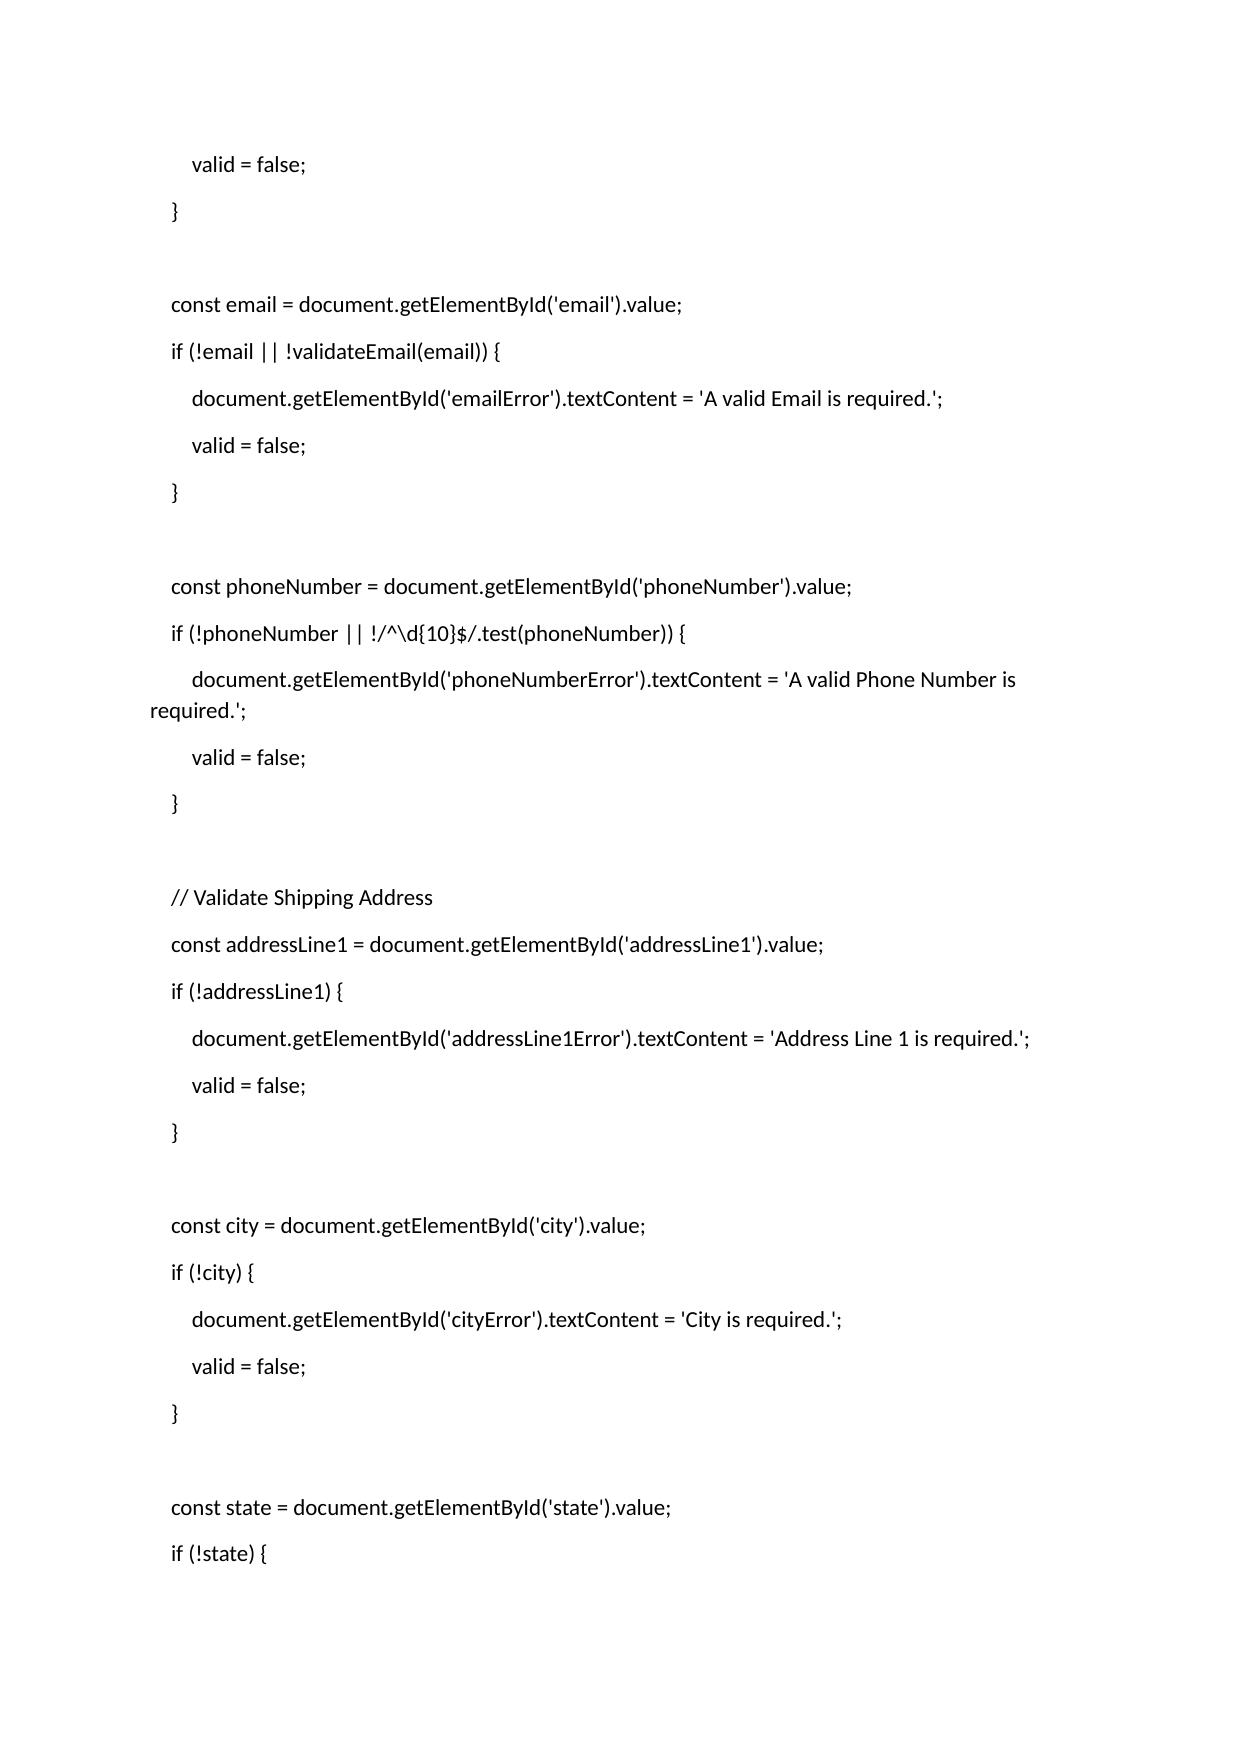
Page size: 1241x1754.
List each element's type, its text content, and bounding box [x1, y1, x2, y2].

text } [150, 1118, 1090, 1146]
text } [150, 789, 1090, 818]
text valid = false; [150, 743, 1090, 771]
text if (!email || !validateEmail(email)) { [150, 337, 1090, 366]
text document.getElementById('phoneNumberError').textContent = 'A valid Phone Number is required.'; [150, 666, 1090, 724]
text document.getElementById('emailError').textContent = 'A valid Email is required.'; [150, 384, 1090, 412]
text valid = false; [150, 431, 1090, 459]
text const state = document.getElementById('state').value; [150, 1493, 1090, 1521]
text const phoneNumber = document.getElementById('phoneNumber').value; [150, 572, 1090, 600]
text if (!addressLine1) { [150, 977, 1090, 1005]
text if (!phoneNumber || !/^\d{10}$/.test(phoneNumber)) { [150, 619, 1090, 647]
text valid = false; [150, 1352, 1090, 1380]
text } [150, 1399, 1090, 1427]
text // Validate Shipping Address [150, 883, 1090, 911]
text const city = document.getElementById('city').value; [150, 1211, 1090, 1239]
text } [150, 197, 1090, 225]
text } [150, 478, 1090, 506]
text if (!city) { [150, 1258, 1090, 1286]
text valid = false; [150, 1071, 1090, 1099]
text const addressLine1 = document.getElementById('addressLine1').value; [150, 930, 1090, 958]
text if (!state) { [150, 1539, 1090, 1568]
text document.getElementById('cityError').textContent = 'City is required.'; [150, 1305, 1090, 1333]
text valid = false; [150, 150, 1090, 178]
text const email = document.getElementById('email').value; [150, 291, 1090, 319]
text document.getElementById('addressLine1Error').textContent = 'Address Line 1 is required.'; [150, 1024, 1090, 1052]
